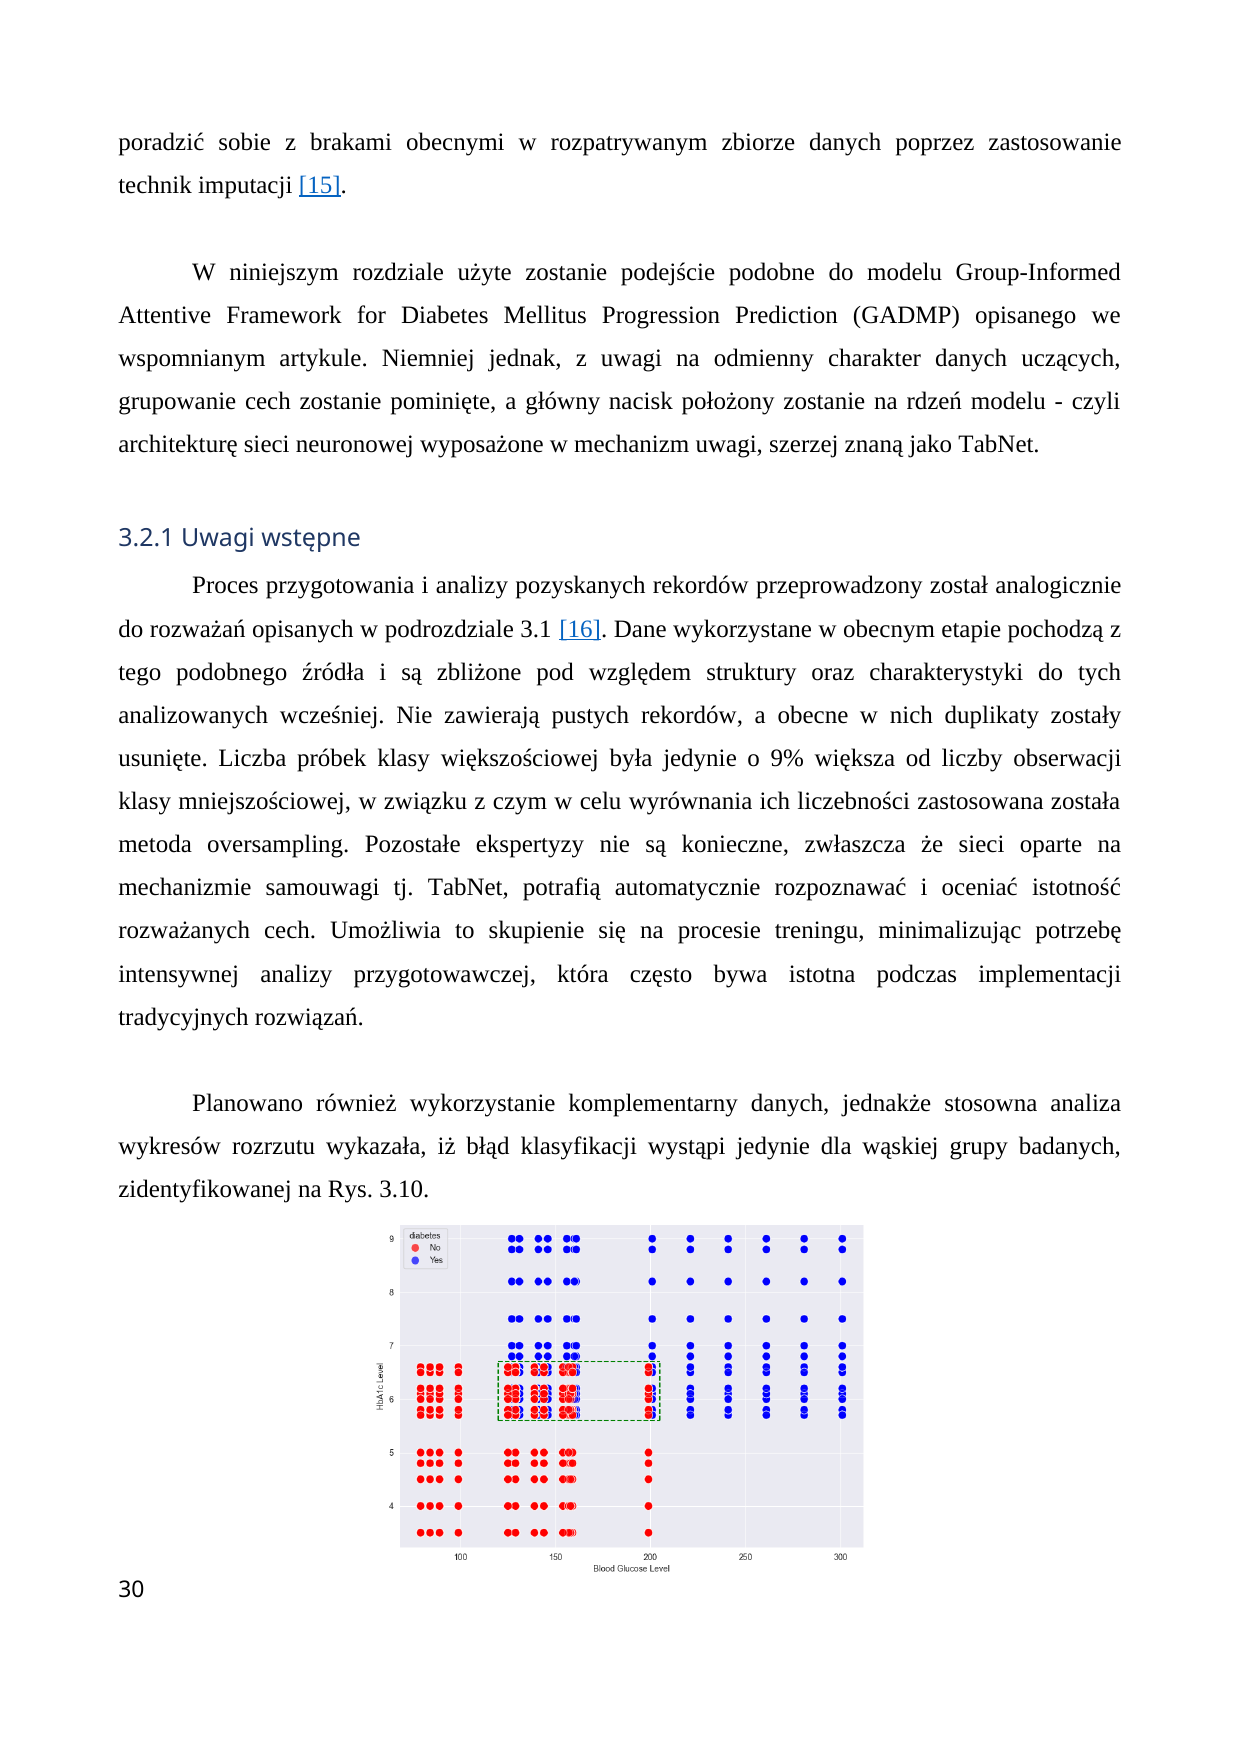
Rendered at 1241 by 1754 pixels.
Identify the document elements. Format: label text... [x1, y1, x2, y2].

subtitle 3.2.1 Uwagi wstępne [118, 519, 1122, 553]
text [118, 127, 1122, 199]
picture [371, 1218, 869, 1579]
text W niniejszym rozdziale użyte zostanie podejście podobne do modelu Group-Informed Attentive Framework for Diabetes Mellitus Progression Prediction (GADMP) opisanego we wspomnianym artykule. Niemniej jednak, z uwagi na odmienny charakter danych uczących, grupowanie cech zostanie pominięte, a główny nacisk położony zostanie na rdzeń modelu - czyli architekturę sieci neuronowej wyposażone w mechanizm uwagi, szerzej znaną jako TabNet. [118, 257, 1122, 458]
text Proces przygotowania i analizy pozyskanych rekordów przeprowadzony został analogicznie do rozważań opisanych w podrozdziale 3.1 [16]. Dane wykorzystane w obecnym etapie pochodzą z tego podobnego źródła i są zbliżone pod względem struktury oraz charakterystyki do tych analizowanych wcześniej. Nie zawierają pustych rekordów, a obecne w nich duplikaty zostały usunięte. Liczba próbek klasy większościowej była jedynie o 9% większa od liczby obserwacji klasy mniejszościowej, w związku z czym w celu wyrównania ich liczebności zastosowana została metoda oversampling. Pozostałe ekspertyzy nie są konieczne, zwłaszcza że sieci oparte na mechanizmie samouwagi tj. TabNet, potrafią automatycznie rozpoznawać i oceniać istotność rozważanych cech. Umożliwia to skupienie się na procesie treningu, minimalizując potrzebę intensywnej analizy przygotowawczej, która często bywa istotna podczas implementacji tradycyjnych rozwiązań. [118, 571, 1122, 1031]
text Planowano również wykorzystanie komplementarny danych, jednakże stosowna analiza wykresów rozrzutu wykazała, iż błąd klasyfikacji wystąpi jedynie dla wąskiej grupy badanych, zidentyfikowanej na Rys. 3.10. [118, 1088, 1122, 1203]
